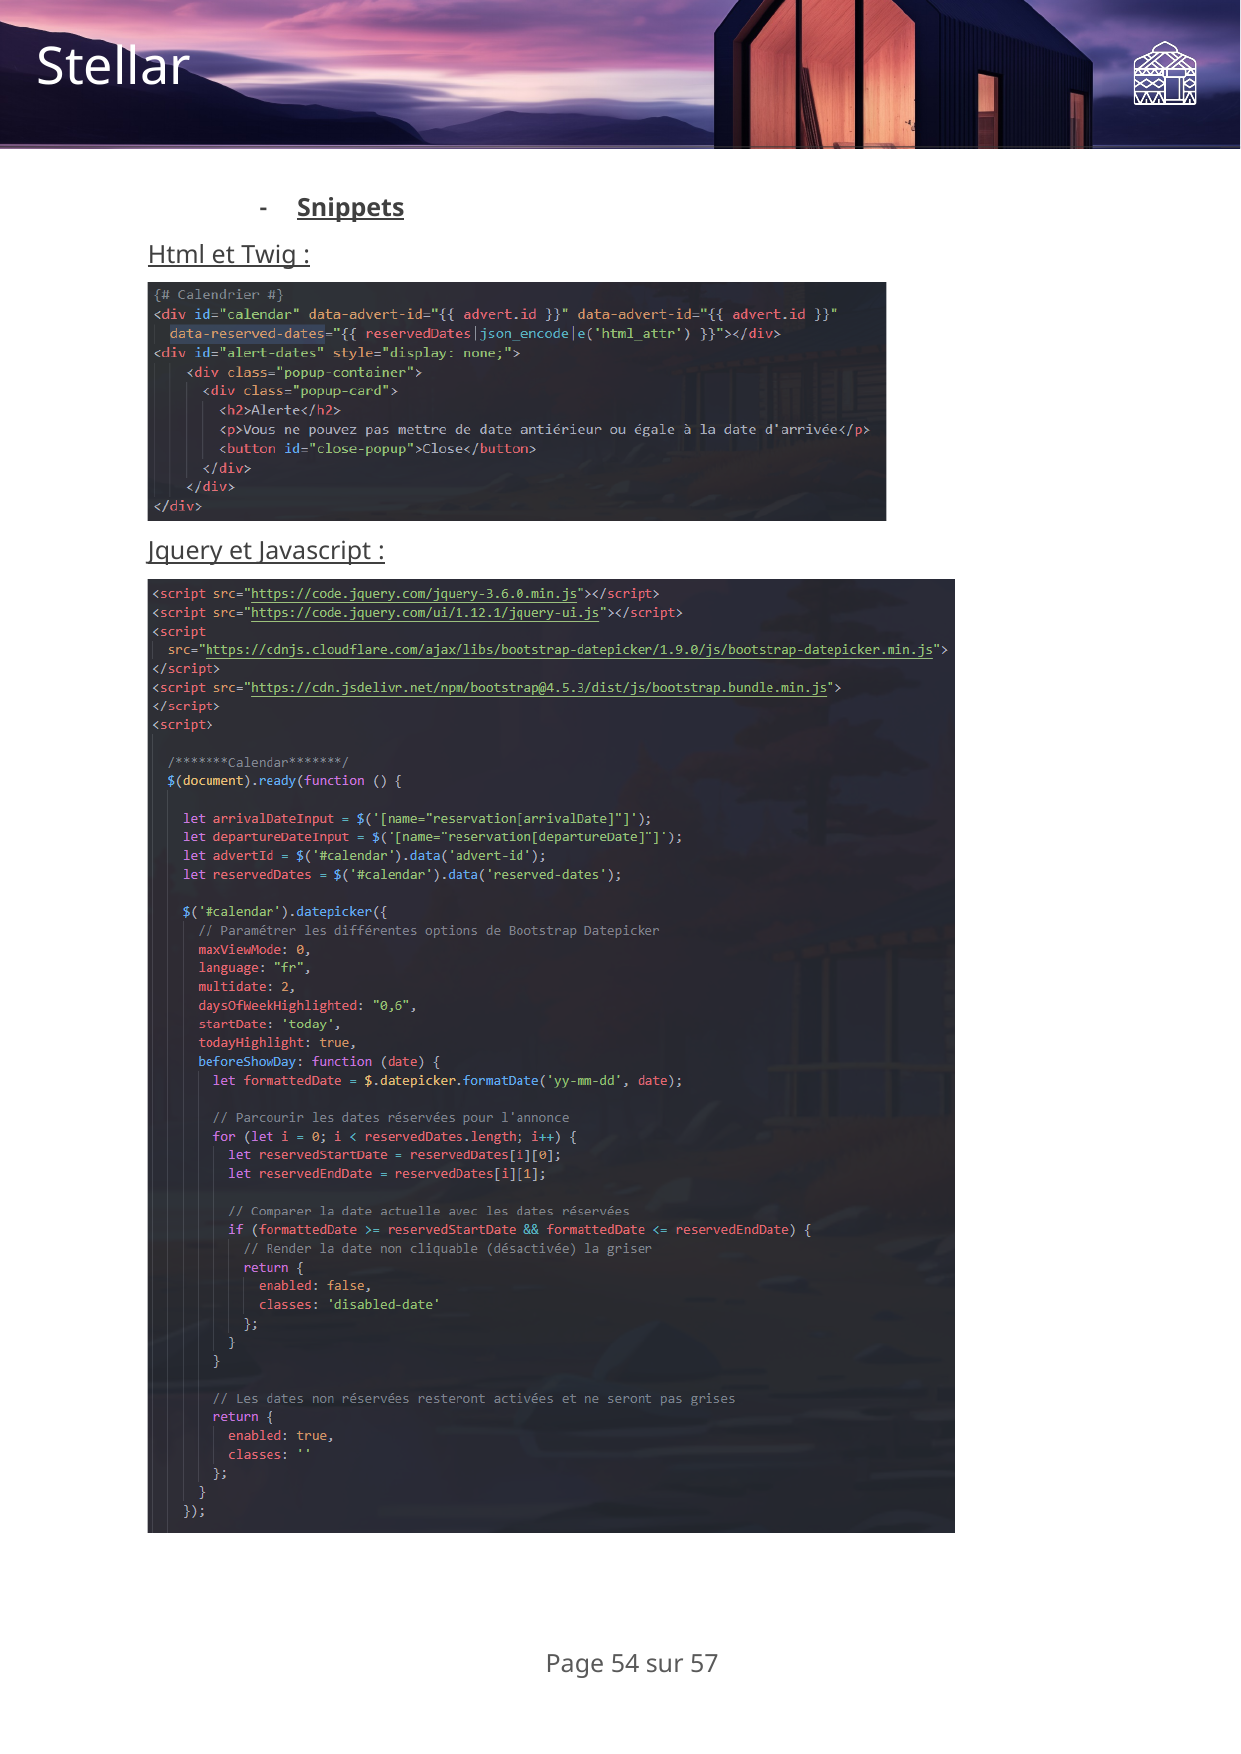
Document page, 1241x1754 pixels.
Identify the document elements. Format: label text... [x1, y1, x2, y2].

list Snippets [259, 190, 1092, 224]
picture [147, 579, 955, 1533]
picture [0, 0, 1241, 146]
text Jquery et Javascript : [148, 533, 1092, 567]
text Html et Twig : [148, 236, 1092, 270]
picture [147, 282, 887, 521]
